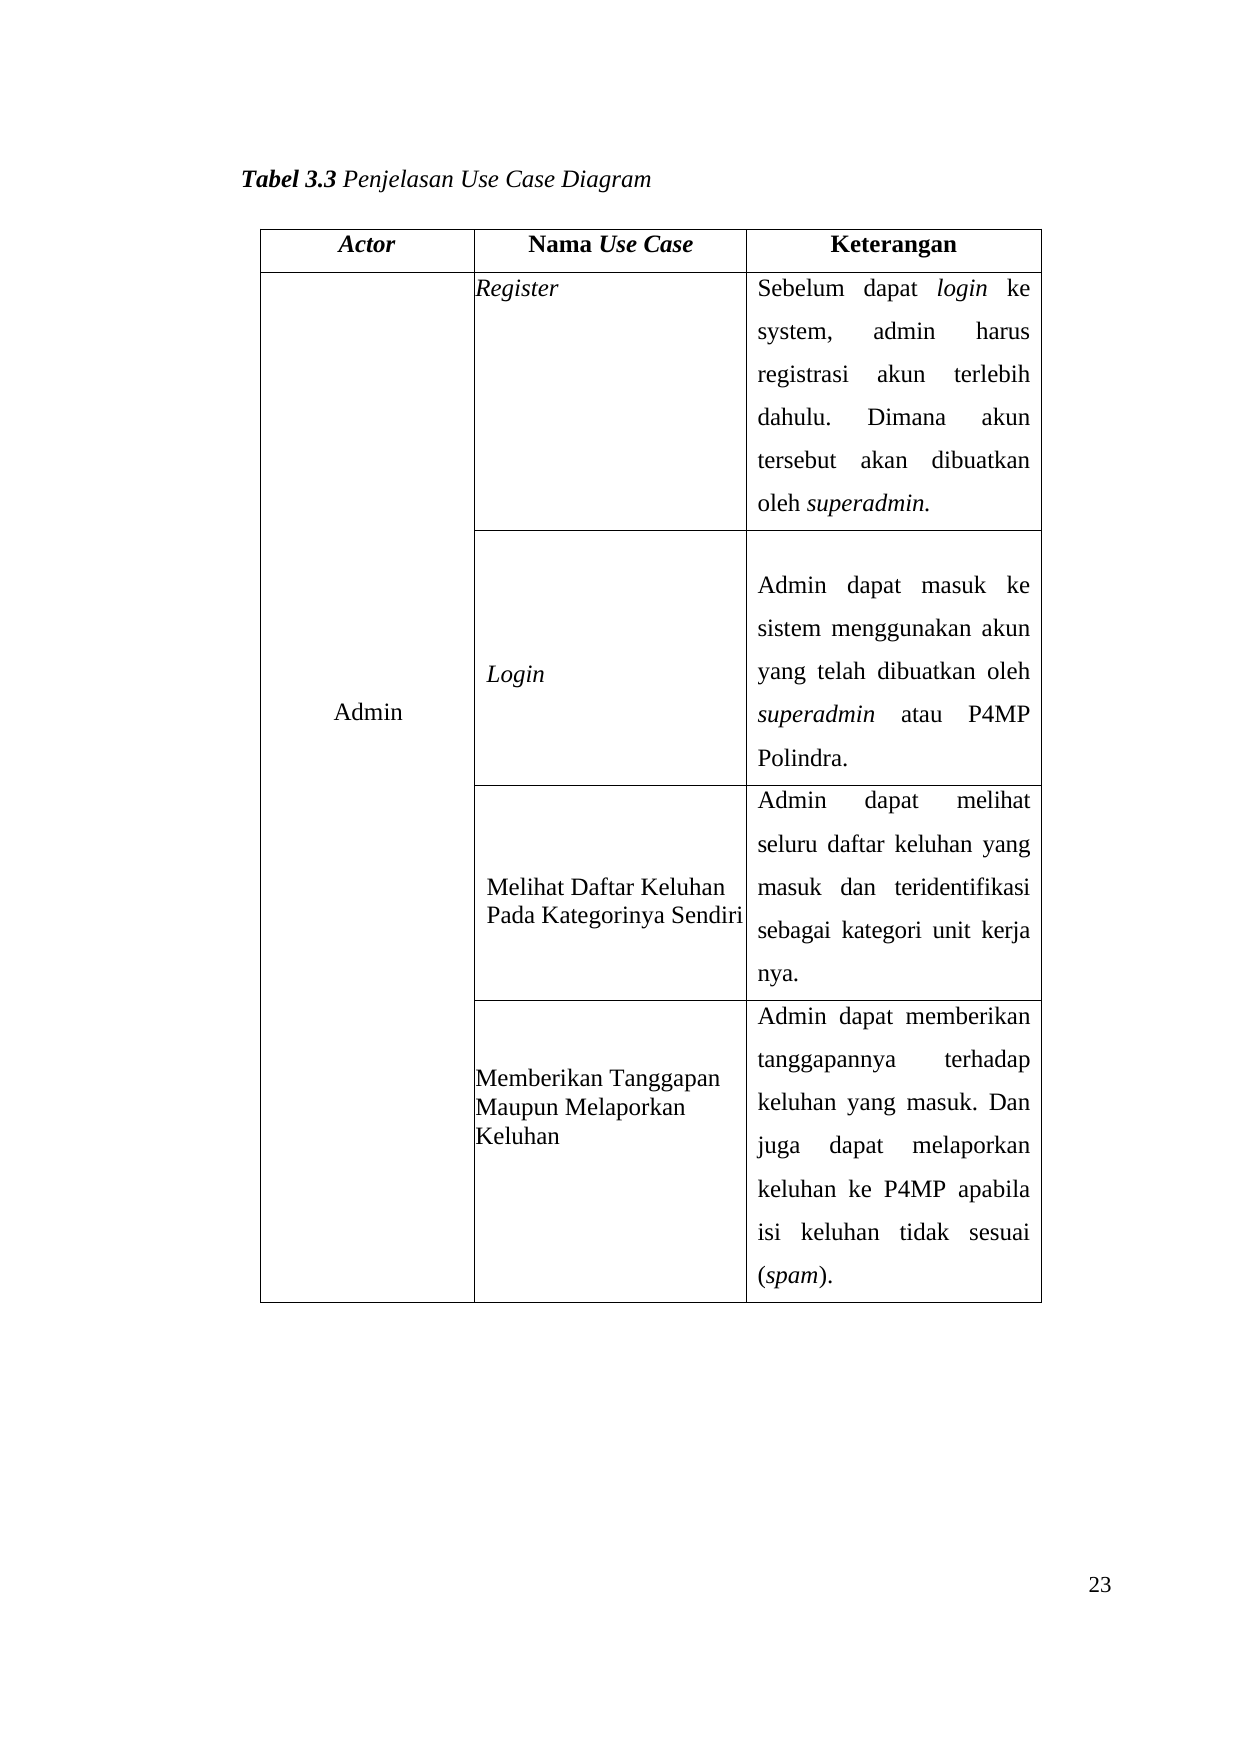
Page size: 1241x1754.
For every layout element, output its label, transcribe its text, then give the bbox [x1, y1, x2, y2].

table_header Actor [261, 230, 474, 272]
text Tabel 3.3 Penjelasan Use Case Diagram [241, 164, 1111, 193]
table_cell Sebelum dapat login ke system, admin harus registrasi akun terlebih dahulu. Dimana akun tersebut akan dibuatkan oleh superadmin. [747, 273, 1041, 530]
table_cell Admin [261, 273, 474, 1302]
table_cell Admin dapat melihat seluru daftar keluhan yang masuk dan teridentifikasi sebagai kategori unit kerja nya. [747, 786, 1041, 1000]
table_cell Admin dapat masuk ke sistem menggunakan akun yang telah dibuatkan oleh superadmin atau P4MP Polindra. [747, 531, 1041, 784]
table_cell Login [475, 531, 746, 784]
table_cell Melihat Daftar Keluhan Pada Kategorinya Sendiri [475, 786, 746, 1000]
table_cell Memberikan Tanggapan Maupun Melaporkan Keluhan [475, 1001, 746, 1302]
table_cell Admin dapat memberikan tanggapannya terhadap keluhan yang masuk. Dan juga dapat melaporkan keluhan ke P4MP apabila isi keluhan tidak sesuai (spam). [747, 1001, 1041, 1302]
table_cell Register [475, 273, 746, 530]
table_header Nama Use Case [475, 230, 746, 272]
table_header Keterangan [747, 230, 1041, 272]
